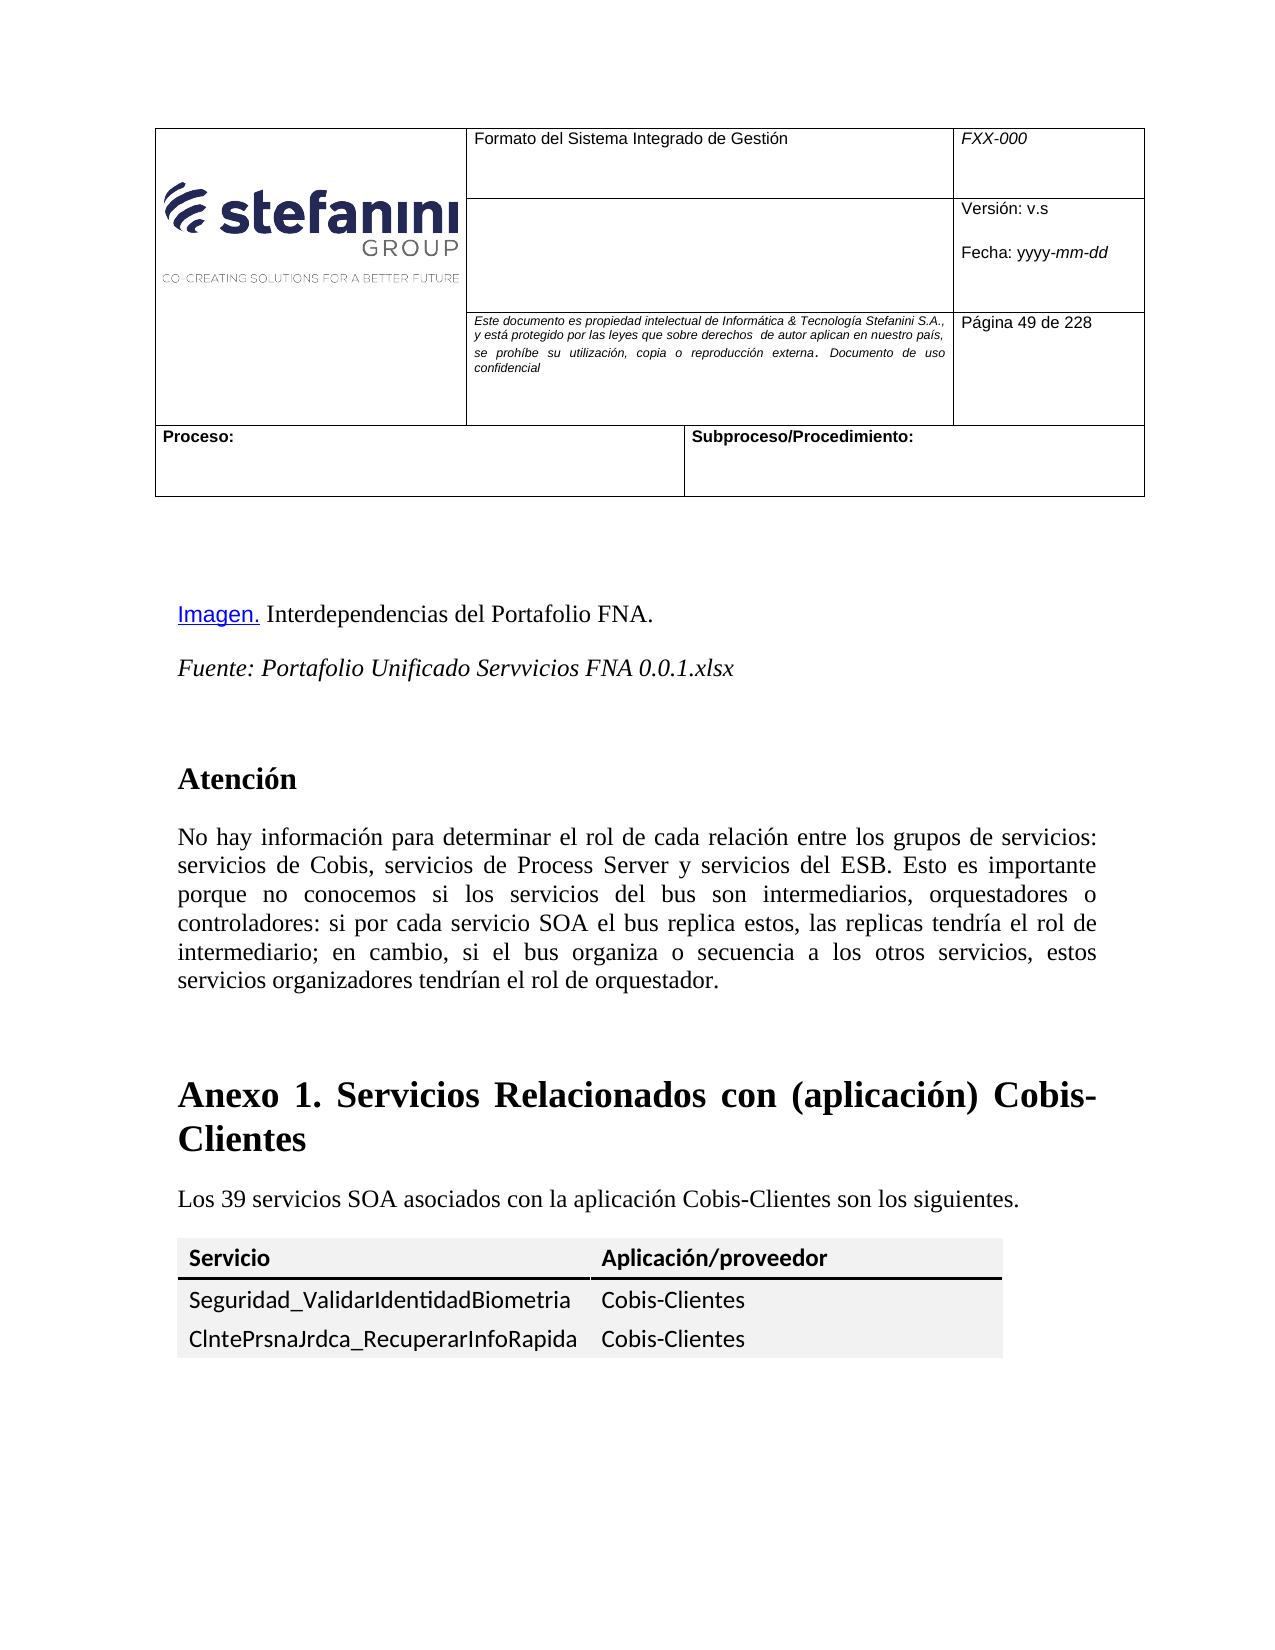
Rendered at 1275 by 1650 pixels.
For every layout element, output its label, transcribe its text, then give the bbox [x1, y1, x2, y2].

table_cell Cobis-Clientes [591, 1319, 1002, 1357]
table_cell Cobis-Clientes [591, 1280, 1002, 1318]
subtitle Anexo 1. Servicios Relacionados con (aplicación) Cobis-Clientes [177, 1073, 1098, 1159]
picture [162, 182, 460, 286]
text Los 39 servicios SOA asociados con la aplicación Cobis-Clientes son los siguientes. [177, 1184, 1098, 1213]
table_cell Seguridad_ValidarIdentidadBiometria [178, 1280, 590, 1318]
table_header Aplicación/proveedor [591, 1239, 1002, 1277]
text Fuente: Portafolio Unificado Servvicios FNA 0.0.1.xlsx [177, 653, 1098, 682]
text Imagen. Interdependencias del Portafolio FNA. [177, 599, 1098, 628]
table_header Servicio [178, 1239, 590, 1277]
table_cell ClntePrsnaJrdca_RecuperarInfoRapidaPJ [178, 1319, 590, 1357]
subtitle Atención [177, 761, 1098, 797]
text No hay información para determinar el rol de cada relación entre los grupos de servicios: servicios de Cobis, servicios de Process Server y servicios del ESB. Esto es importante porque no conocemos si los servicios del bus son intermediarios, orquestadores o controladores: si por cada servicio SOA el bus replica estos, las replicas tendría el rol de intermediario; en cambio, si el bus organiza o secuencia a los otros servicios, estos servicios organizadores tendrían el rol de orquestador. [177, 822, 1098, 994]
